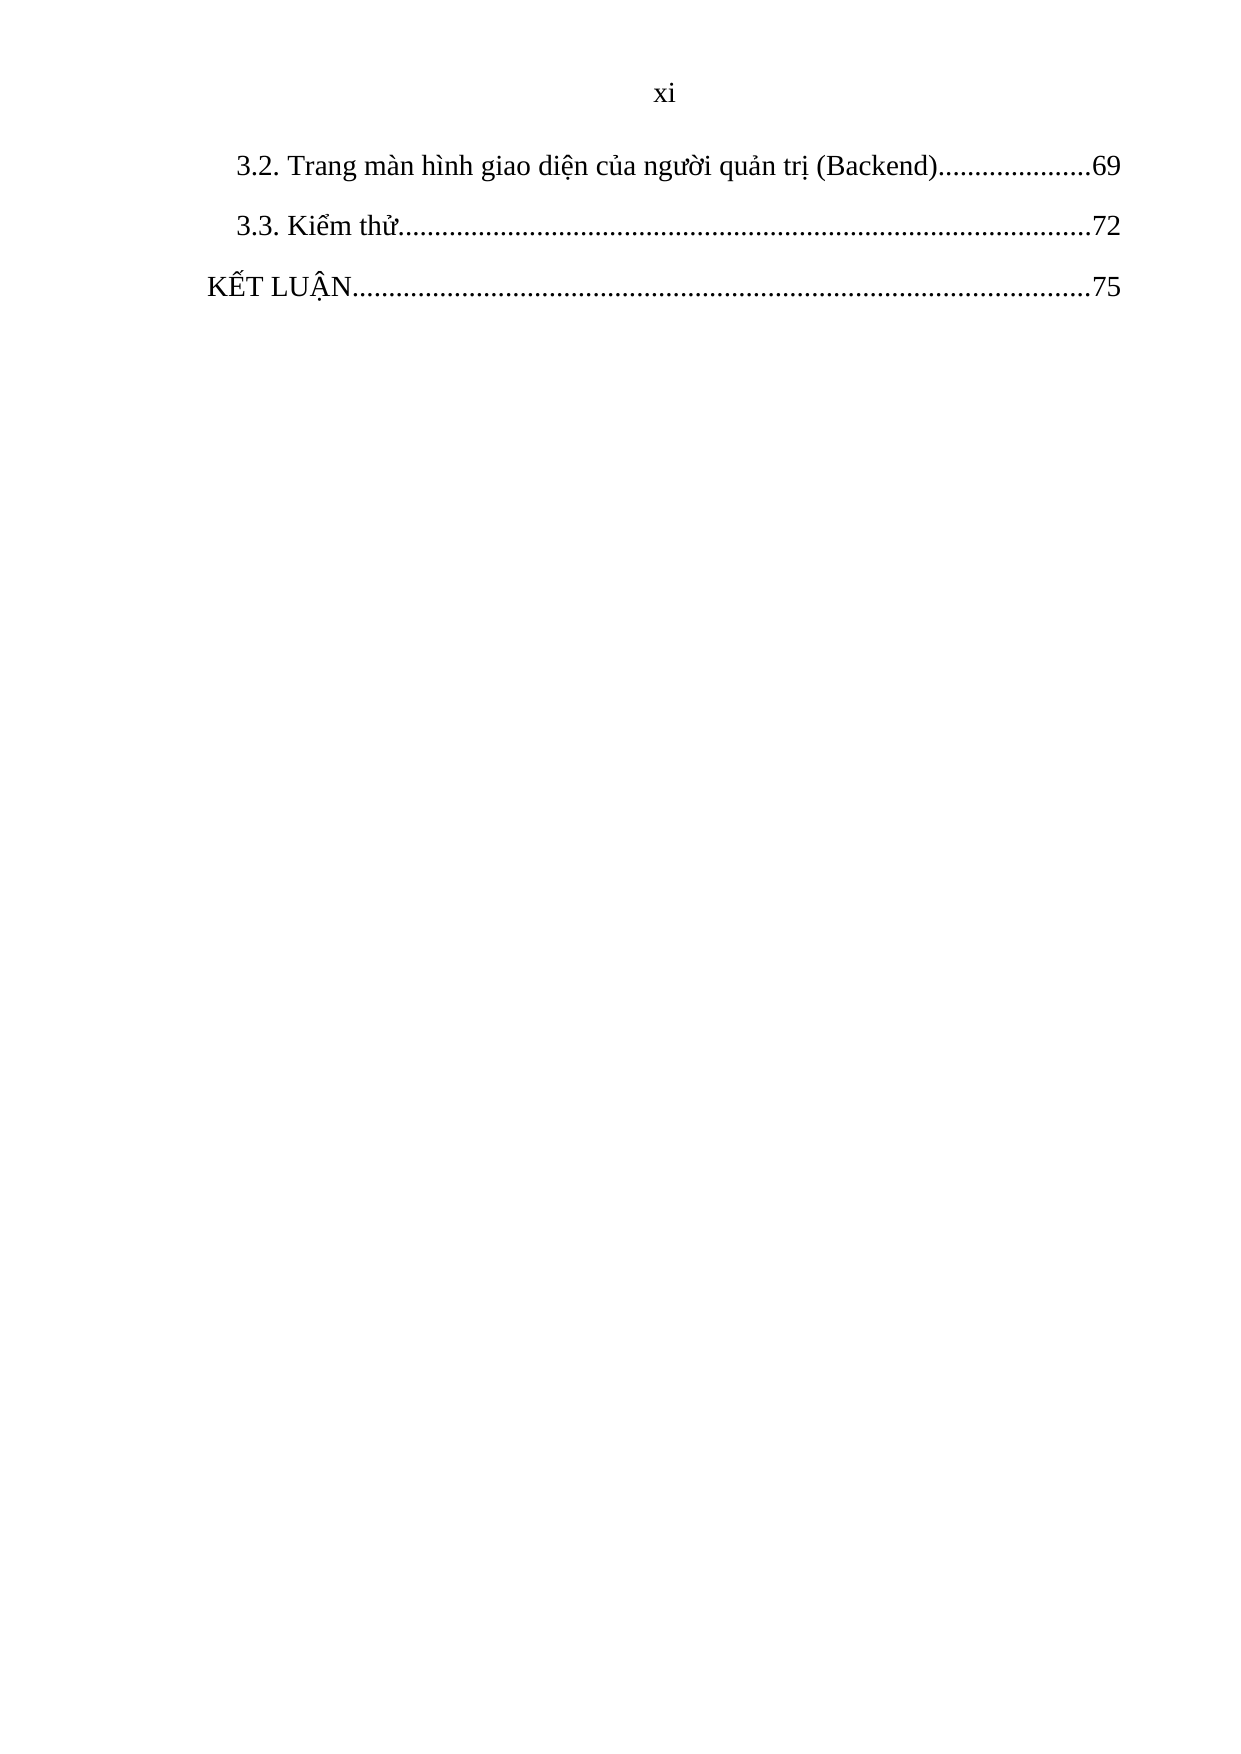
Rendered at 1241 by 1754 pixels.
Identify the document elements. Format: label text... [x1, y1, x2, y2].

text KẾT LUẬN 75 [207, 269, 1122, 303]
text 3.2. Trang màn hình giao diện của người quản trị (Backend) 69 [236, 148, 1122, 181]
text 3.3. Kiểm thử 72 [236, 208, 1122, 242]
